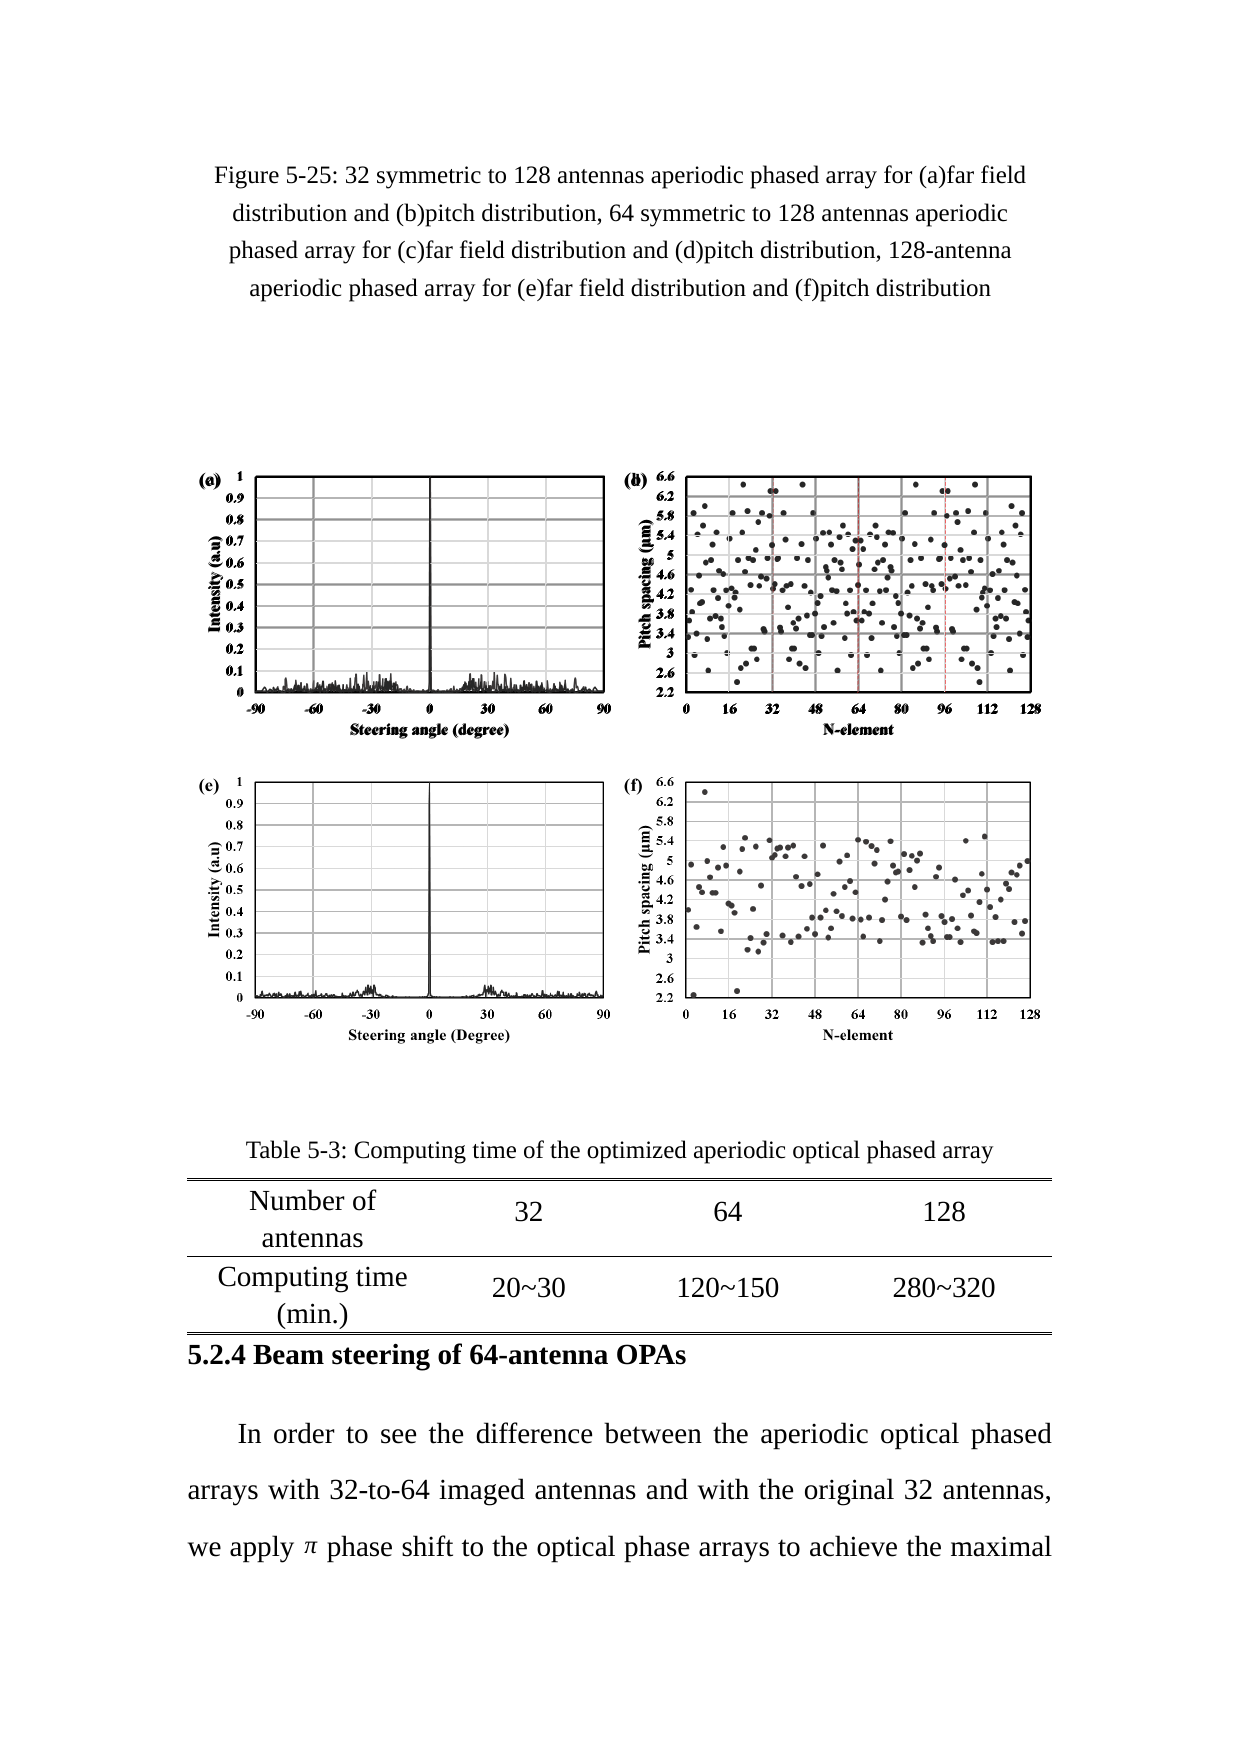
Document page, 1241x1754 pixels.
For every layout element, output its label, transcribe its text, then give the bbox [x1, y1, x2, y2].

table_cell 20~30 [438, 1257, 619, 1332]
table_cell 280~320 [836, 1257, 1052, 1332]
picture [188, 461, 1053, 750]
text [187, 1414, 1053, 1564]
table_header Figure 5-25: 32 symmetric to 128 antennas aperiodic phased array for (a)far field distribution and (b)pitch distribution, 64 symmetric to 128 antennas aperiodic phased array for (c)far field distribution and (d)pitch distribution, 128-antenna aperiodic phased array for (e)far field distribution and (f)pitch distribution [187, 156, 1053, 1055]
table_cell 64 [620, 1181, 836, 1256]
table_cell Number of antennas [187, 1181, 438, 1256]
table_header Table 5-3: Computing time of the optimized aperiodic optical phased array [187, 1135, 1052, 1178]
text 5.2.4 Beam steering of 64-antenna OPAs [187, 1335, 1053, 1372]
table_cell Computing time (min.) [187, 1257, 438, 1332]
picture [187, 767, 1052, 1056]
table_cell 120~150 [620, 1257, 836, 1332]
table_cell 128 [836, 1181, 1052, 1256]
table_cell 32 [438, 1181, 619, 1256]
